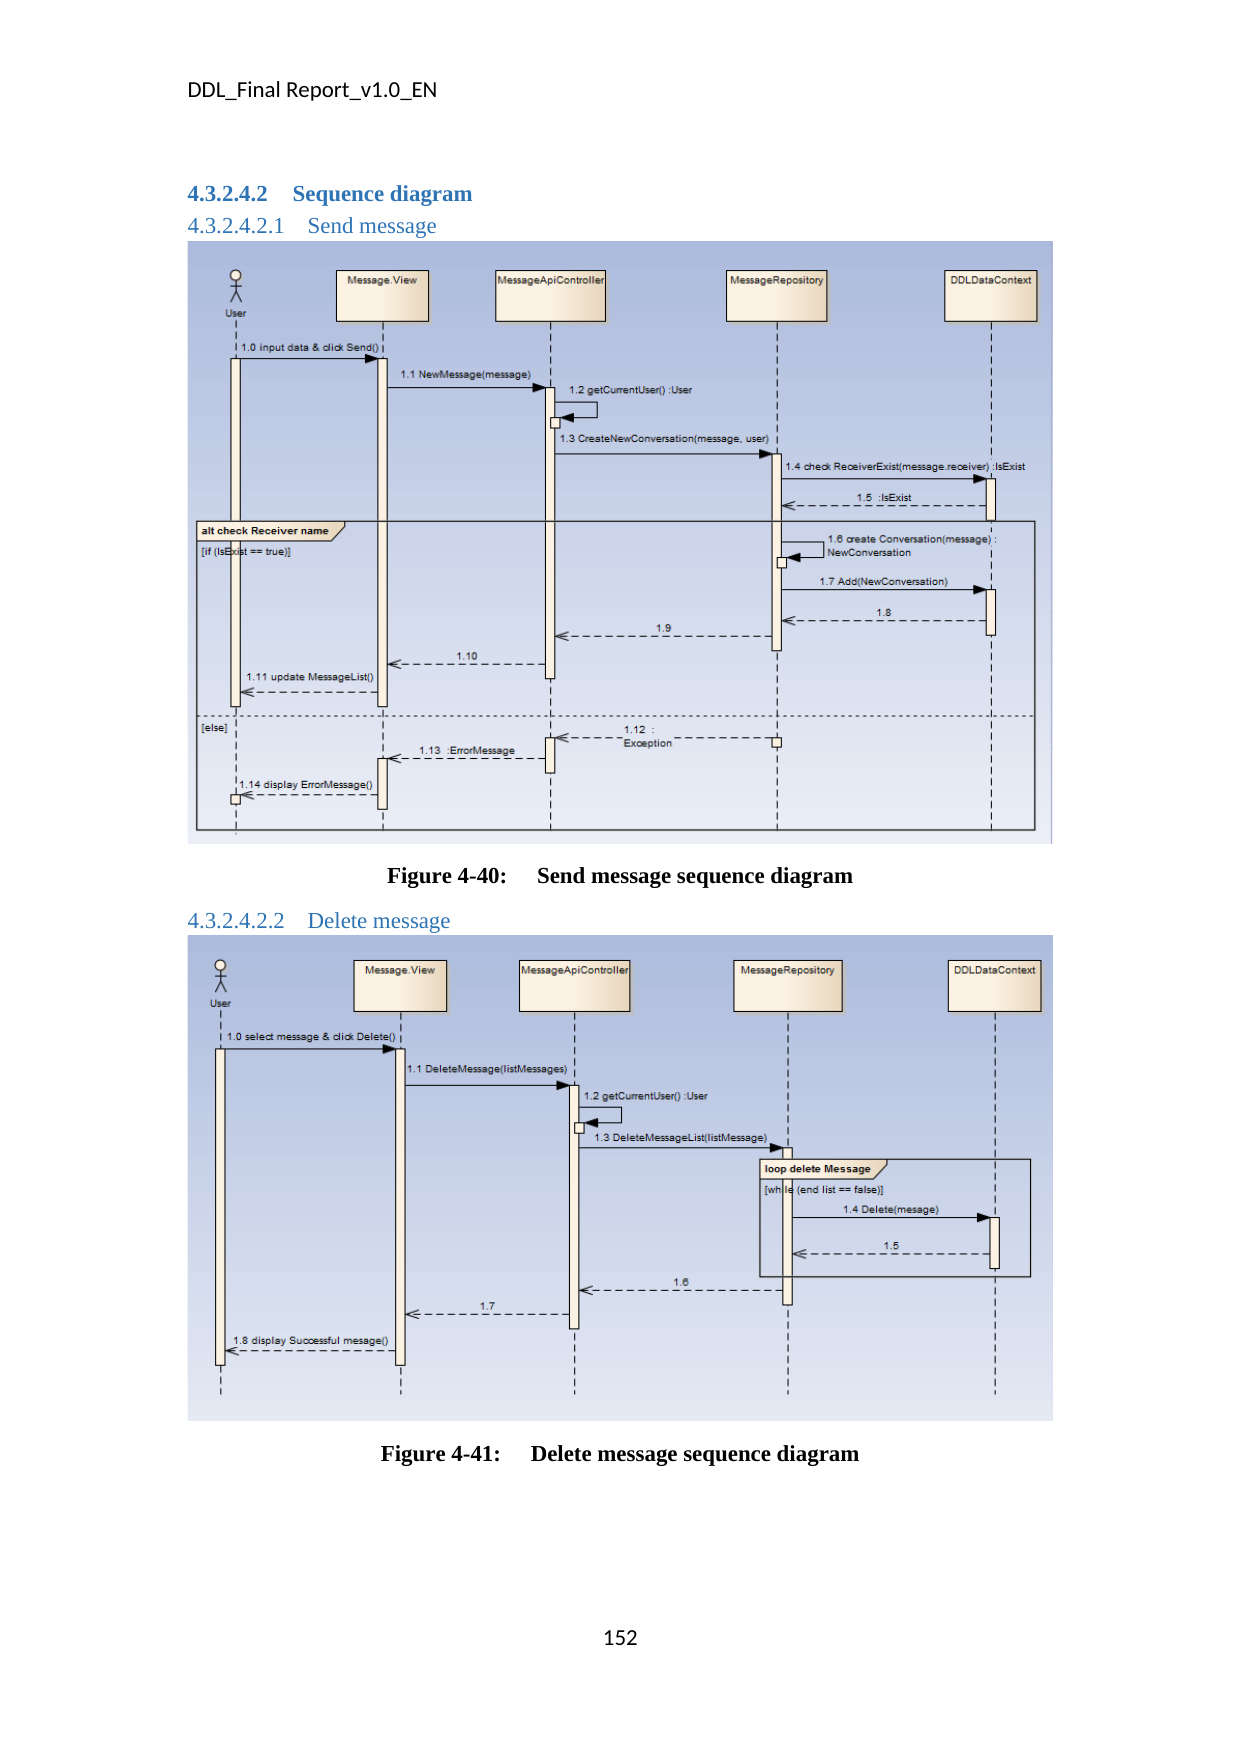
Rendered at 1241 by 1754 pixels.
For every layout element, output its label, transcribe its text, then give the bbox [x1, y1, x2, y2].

subtitle Sequence diagram [187, 180, 1053, 206]
text Send message sequence diagram [187, 862, 1053, 888]
subtitle Send message [187, 213, 1053, 239]
picture [187, 935, 1053, 1421]
subtitle Delete message [187, 907, 1053, 933]
picture [187, 241, 1053, 844]
text Delete message sequence diagram [187, 1440, 1053, 1466]
